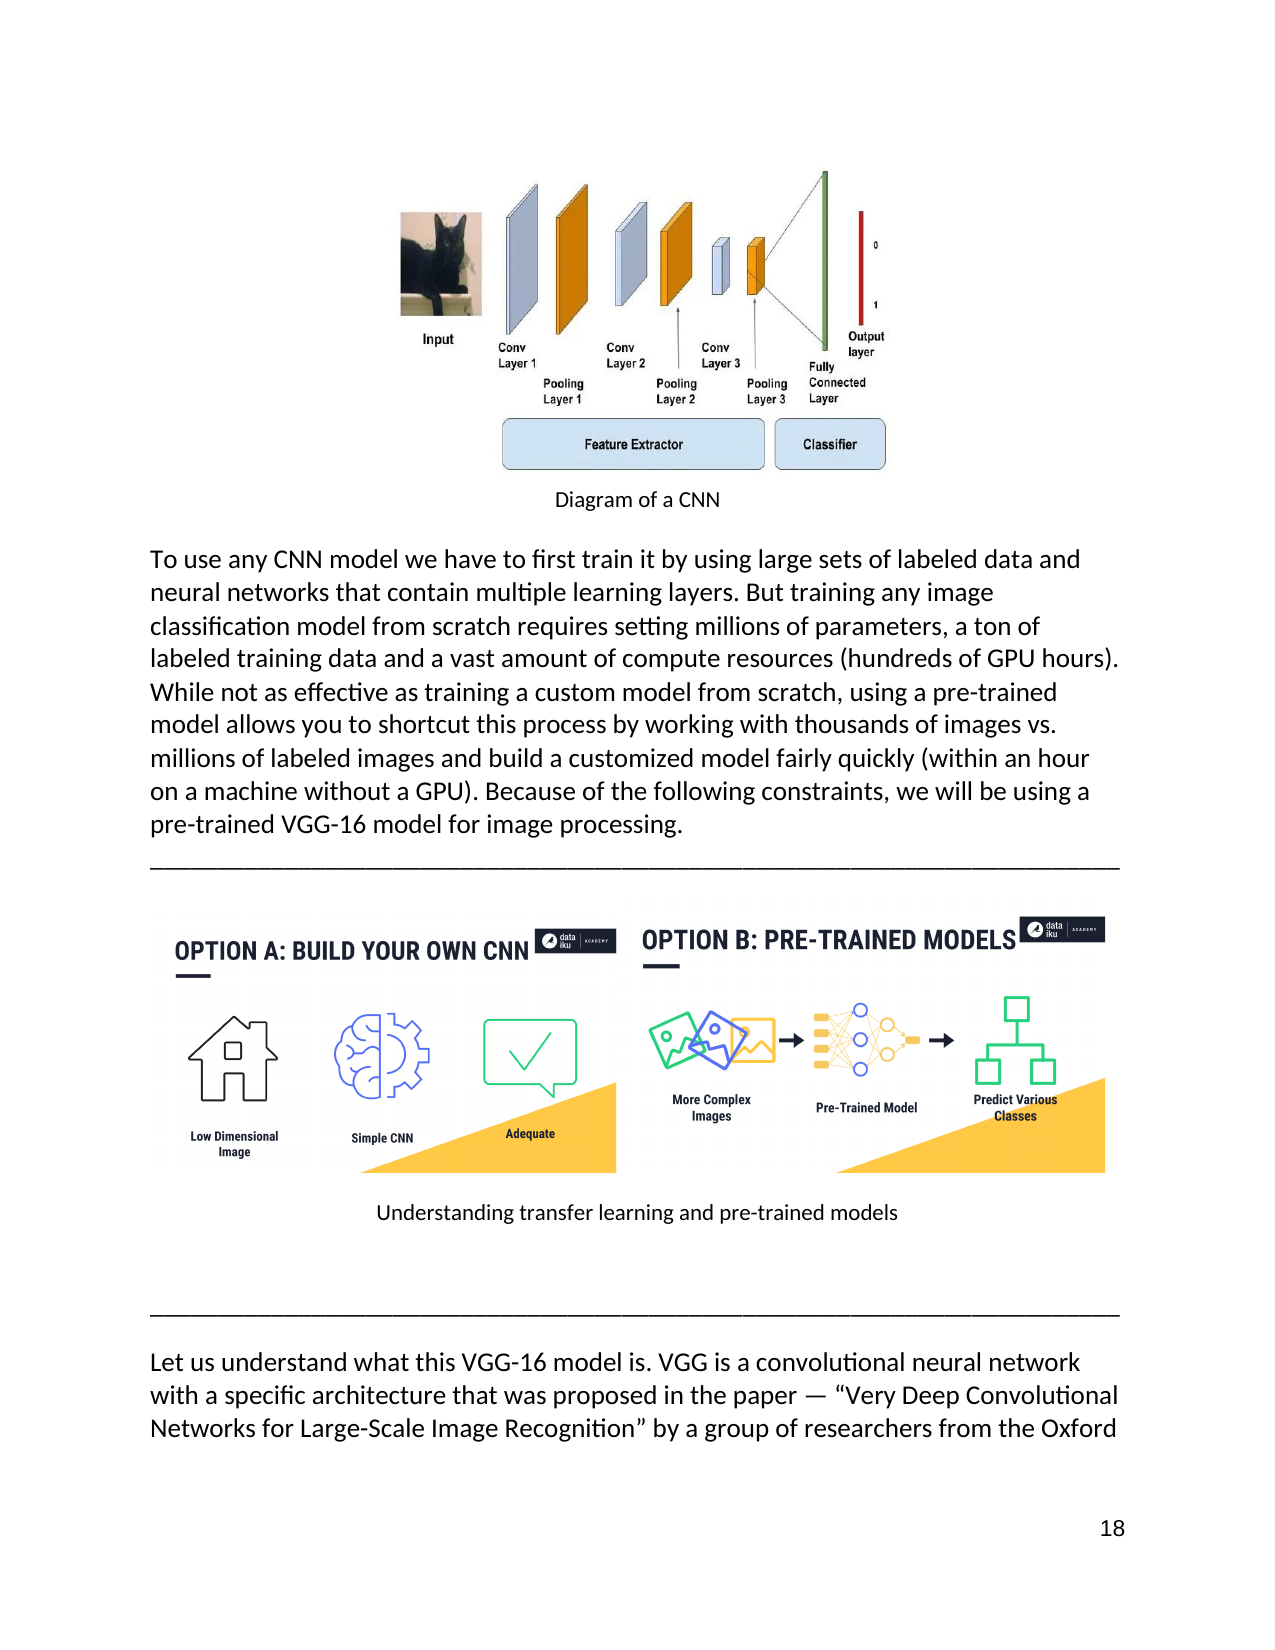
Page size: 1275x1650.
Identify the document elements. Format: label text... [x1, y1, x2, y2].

text To use any CNN model we have to first train it by using large sets of labeled data and neural networks that contain multiple learning layers. But training any image classification model from scratch requires setting millions of parameters, a ton of labeled training data and a vast amount of compute resources (hundreds of GPU hours). While not as effective as training a custom model from scratch, using a pre-trained model allows you to shortcut this process by working with thousands of images vs. millions of labeled images and build a customized model fairly quickly (within an hour on a machine without a GPU). Because of the following constraints, we will be using a pre-trained VGG-16 model for image processing. ________________________________________________________________________ [150, 543, 1125, 873]
picture [377, 150, 898, 482]
picture [150, 897, 1105, 1173]
text Understanding transfer learning and pre-trained models [150, 1198, 1125, 1226]
text Diagram of a CNN [150, 485, 1125, 513]
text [150, 1345, 1125, 1444]
text ________________________________________________________________________ [150, 1287, 1125, 1320]
